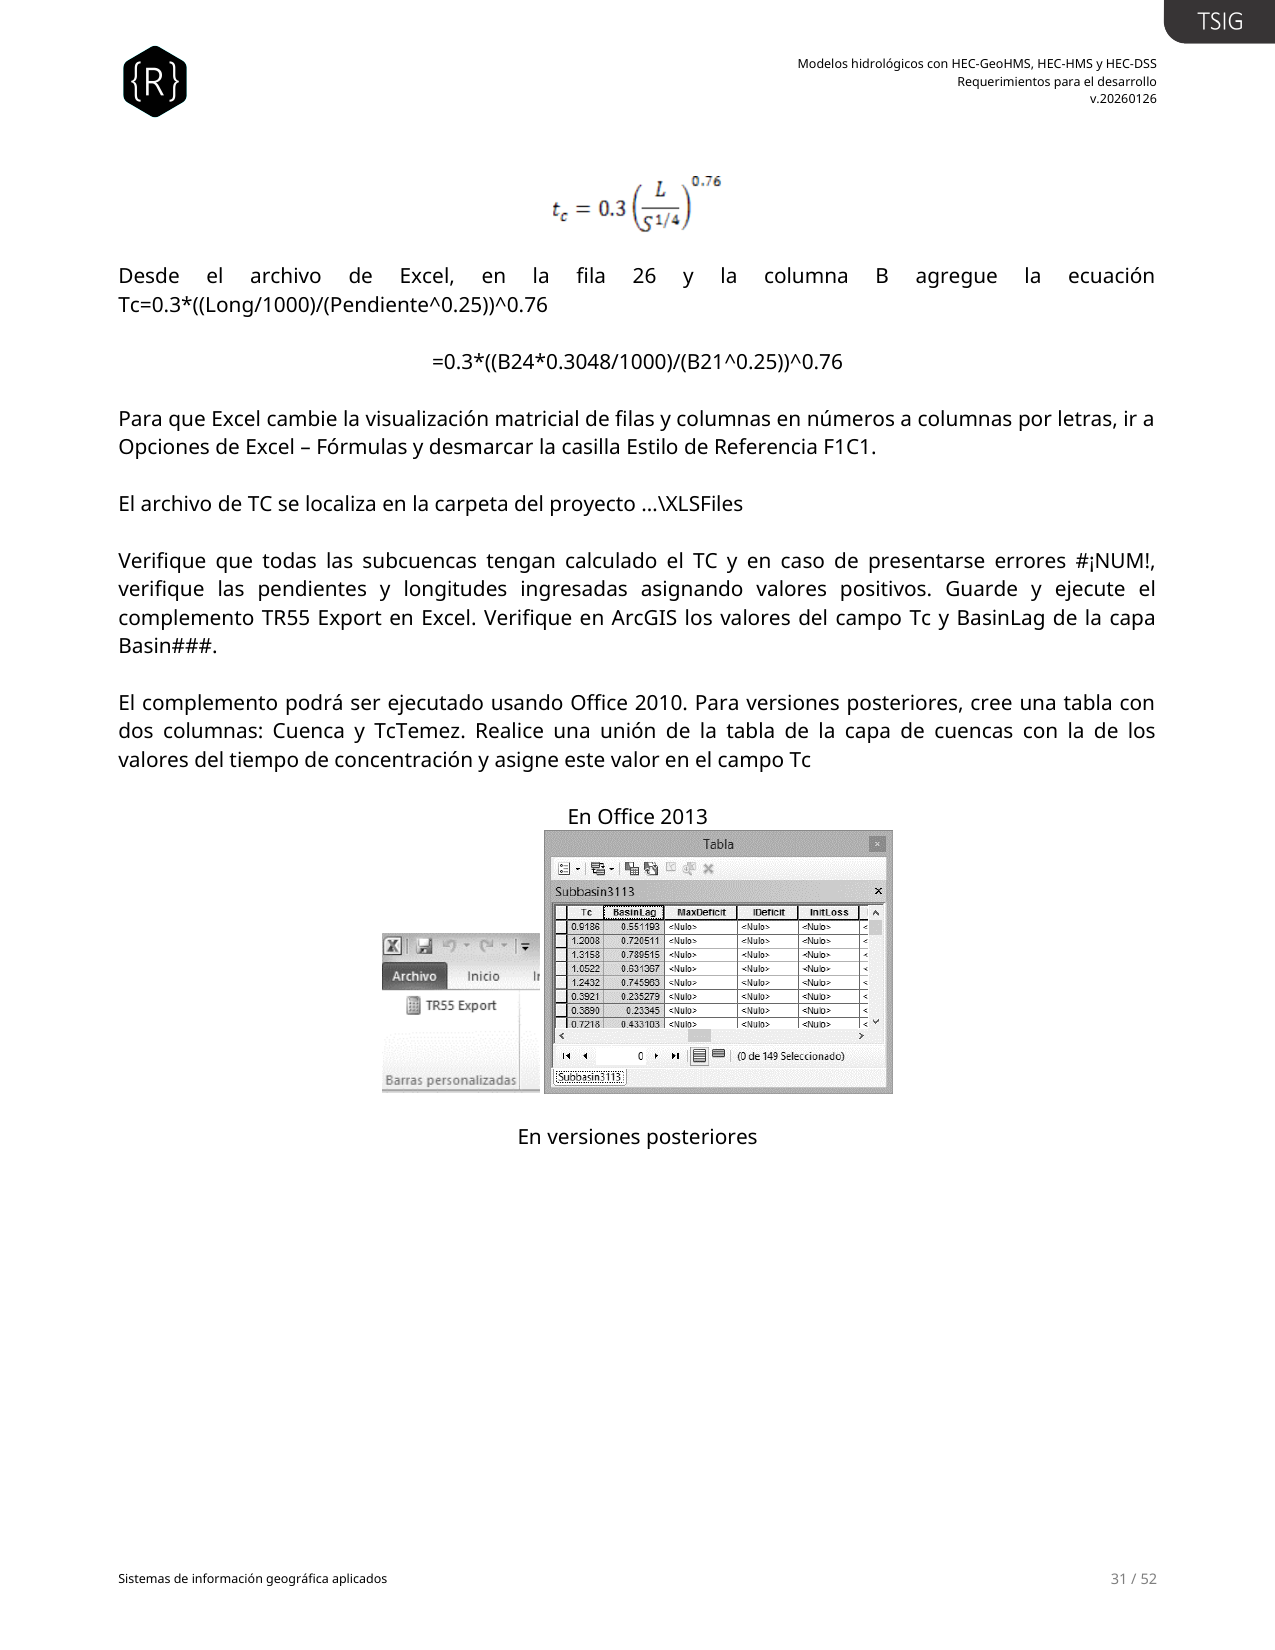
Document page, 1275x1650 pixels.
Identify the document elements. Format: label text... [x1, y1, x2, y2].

text =0.3*((B24*0.3048/1000)/(B21^0.25))^0.76 [118, 347, 1157, 375]
text En Office 2013 [118, 802, 1157, 830]
picture [552, 176, 723, 234]
picture [118, 44, 192, 119]
text El complemento podrá ser ejecutado usando Office 2010. Para versiones posteriores, cree una tabla con dos columnas: Cuenca y TcTemez. Realice una unión de la tabla de la capa de cuencas con la de los valores del tiempo de concentración y asigne este valor en el campo Tc [118, 688, 1157, 773]
text Para que Excel cambie la visualización matricial de filas y columnas en números a columnas por letras, ir a Opciones de Excel – Fórmulas y desmarcar la casilla Estilo de Referencia F1C1. [118, 404, 1157, 461]
picture [544, 830, 893, 1094]
text Desde el archivo de Excel, en la fila 26 y la columna B agregue la ecuación Tc=0.3*((Long/1000)/(Pendiente^0.25))^0.76 [118, 262, 1157, 318]
picture [1163, 0, 1275, 44]
picture [382, 933, 540, 1093]
text En versiones posteriores [118, 1122, 1157, 1150]
text Verifique que todas las subcuencas tengan calculado el TC y en caso de presentarse errores #¡NUM!, verifique las pendientes y longitudes ingresadas asignando valores positivos. Guarde y ejecute el complemento TR55 Export en Excel. Verifique en ArcGIS los valores del campo Tc y BasinLag de la capa Basin###. [118, 546, 1157, 660]
text El archivo de TC se localiza en la carpeta del proyecto …\XLSFiles [118, 489, 1157, 517]
